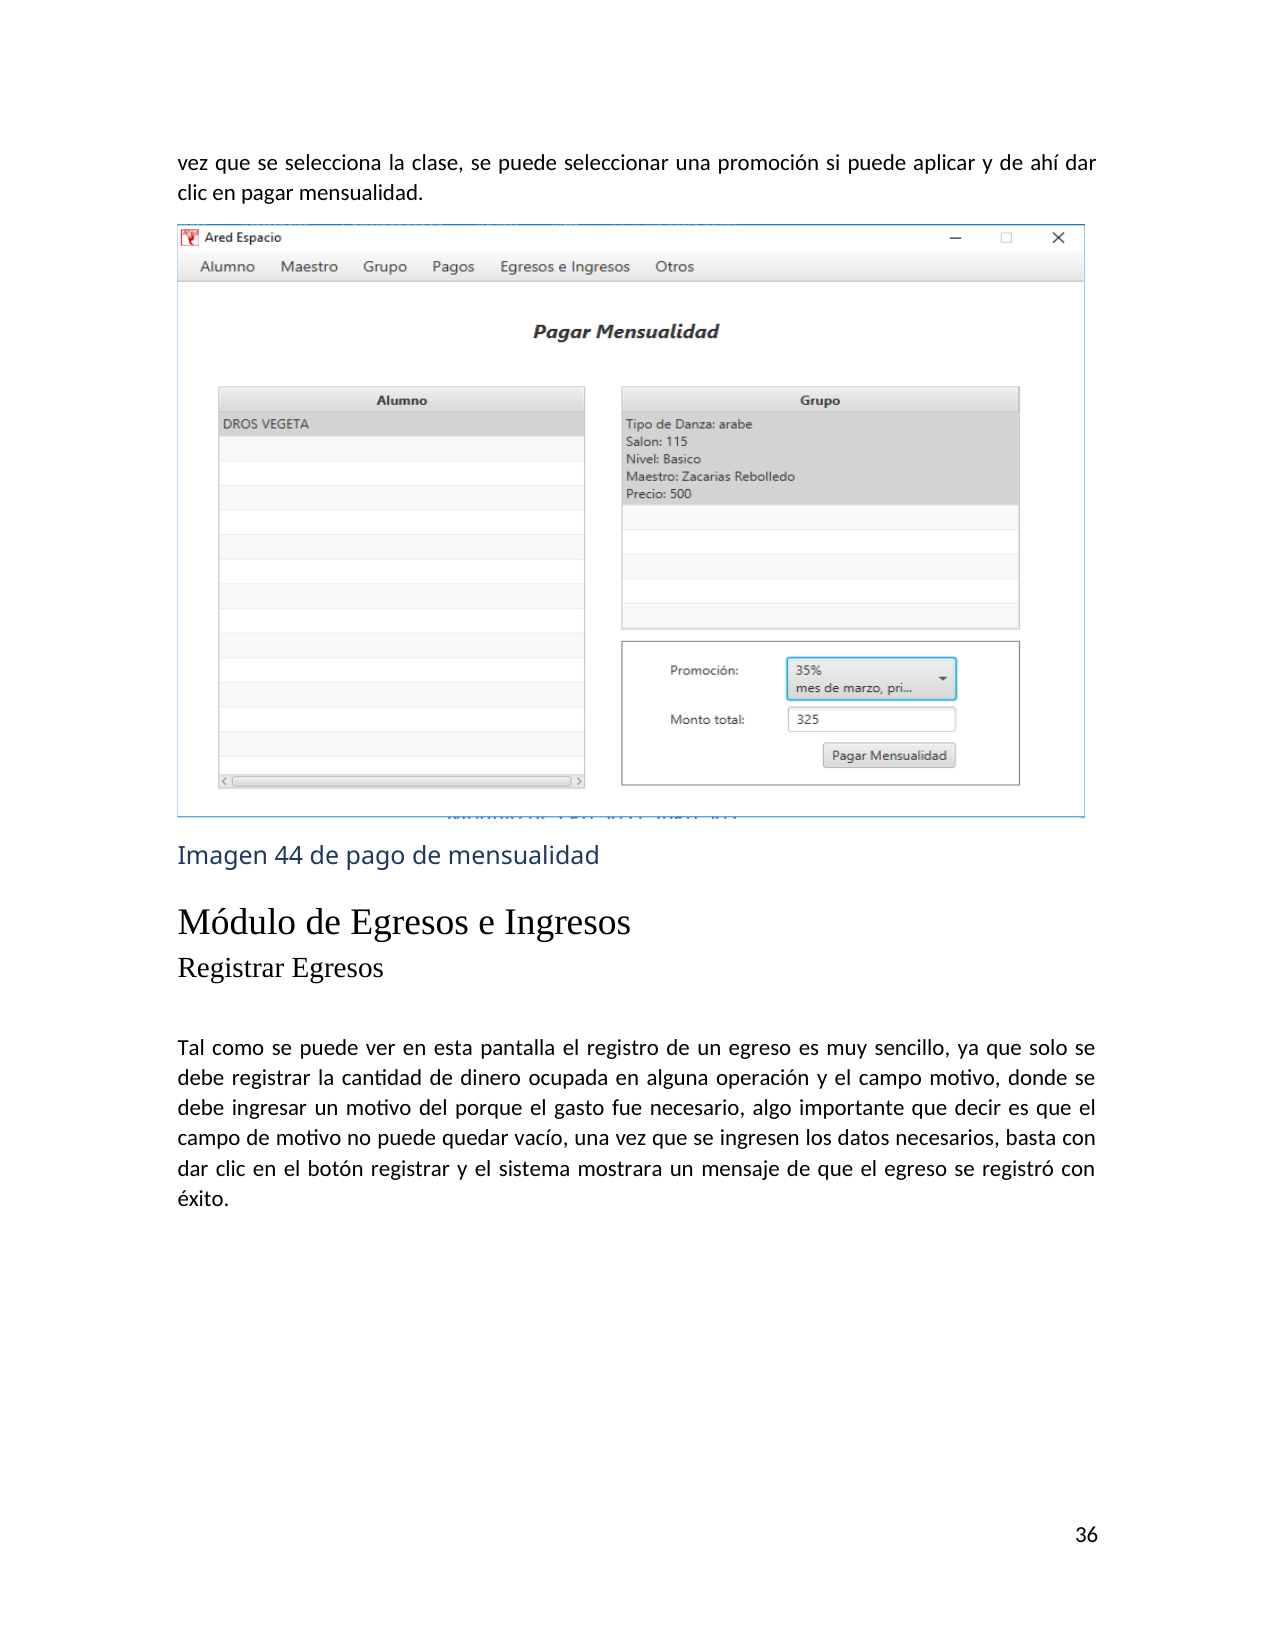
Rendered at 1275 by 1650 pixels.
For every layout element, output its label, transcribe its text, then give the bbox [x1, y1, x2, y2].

picture [177, 224, 1085, 819]
text Tal como se puede ver en esta pantalla el registro de un egreso es muy sencillo, ya que solo se debe registrar la cantidad de dinero ocupada en alguna operación y el campo motivo, donde se debe ingresar un motivo del porque el gasto fue necesario, algo importante que decir es que el campo de motivo no puede quedar vacío, una vez que se ingresen los datos necesarios, basta con dar clic en el botón registrar y el sistema mostrara un mensaje de que el egreso se registró con éxito. [177, 1033, 1098, 1212]
subtitle Imagen 44 de pago de mensualidad [177, 837, 1098, 871]
subtitle Registrar Egresos [177, 950, 1098, 983]
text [177, 148, 1098, 206]
subtitle Módulo de Egresos e Ingresos [177, 899, 1098, 942]
